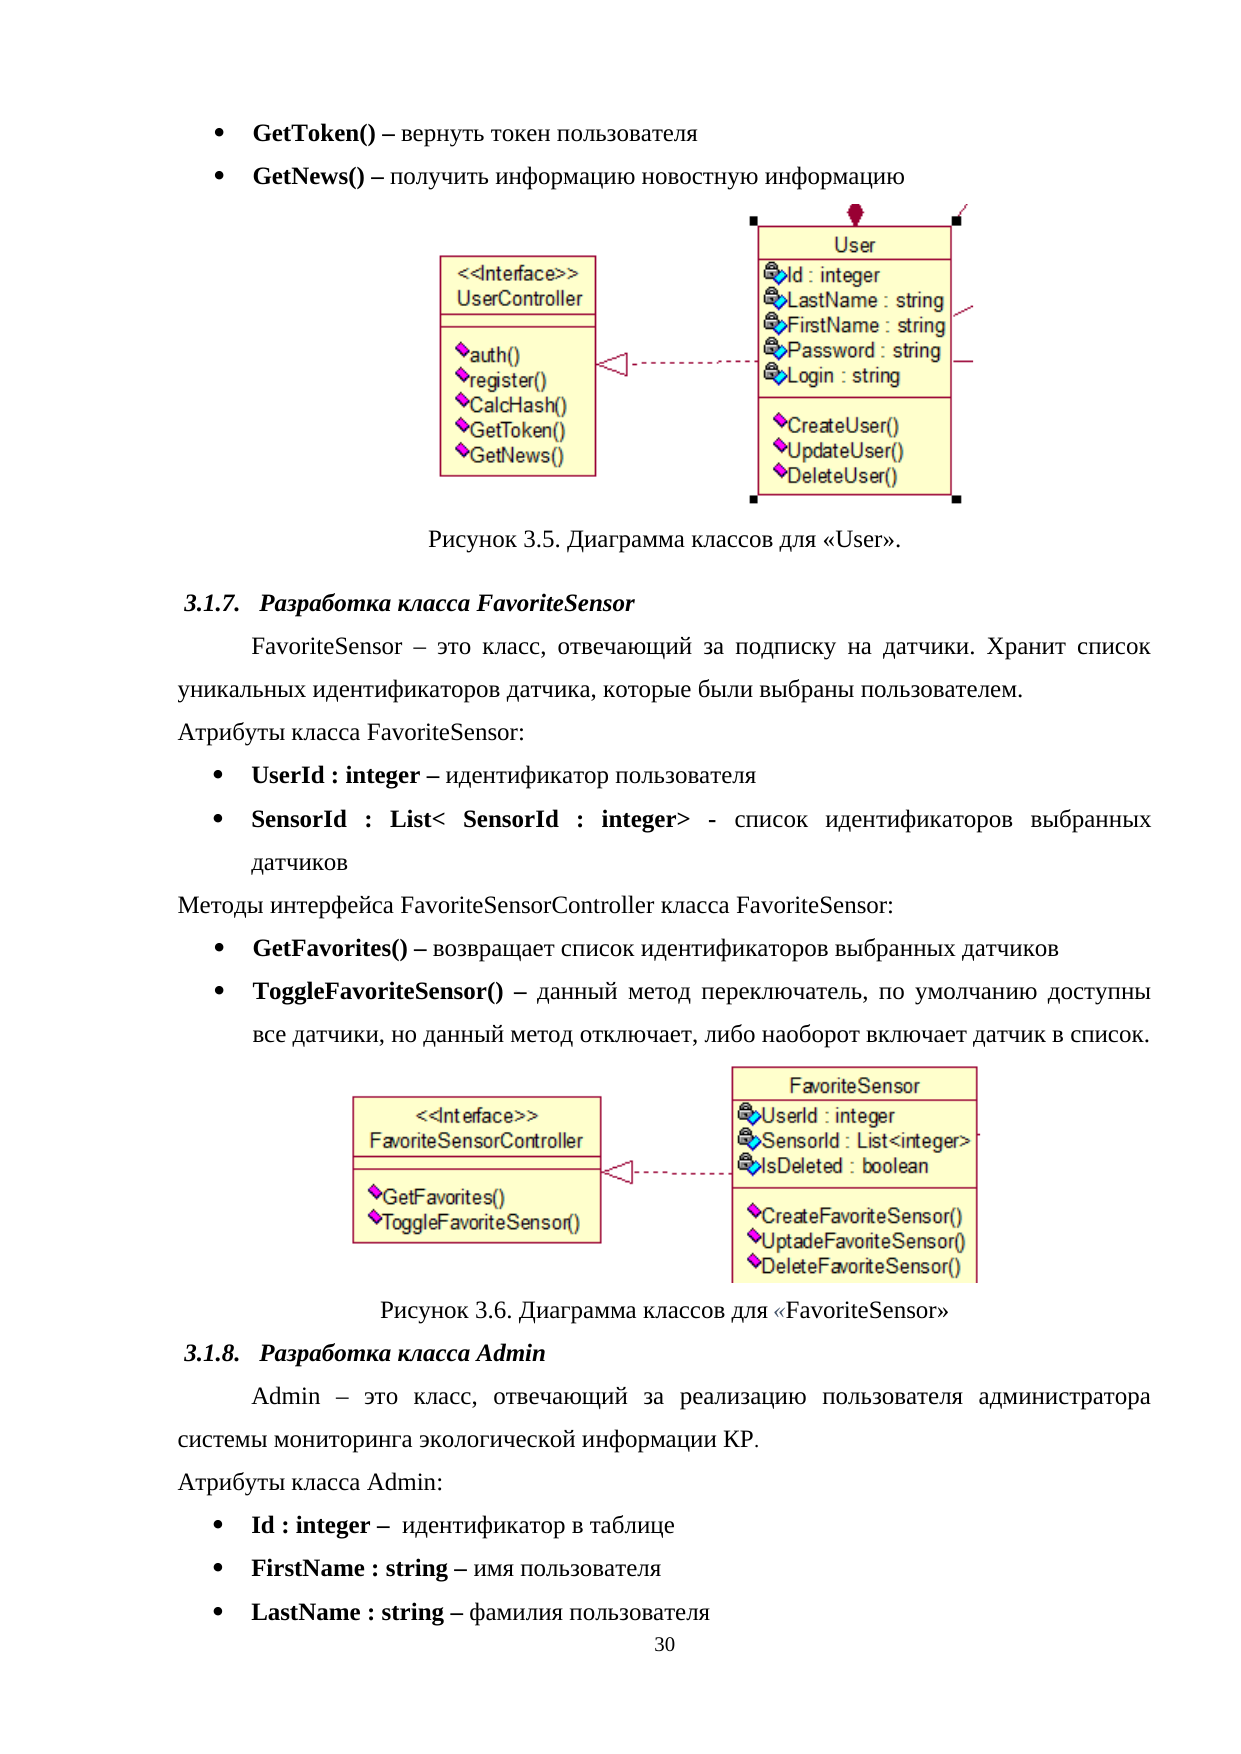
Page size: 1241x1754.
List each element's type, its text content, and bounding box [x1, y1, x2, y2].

list GetNews() – получить информацию новостную информацию [215, 161, 1152, 190]
picture [429, 204, 974, 513]
text FavoriteSensor – это класс, отвечающий за подписку на датчики. Хранит список уникальных идентификаторов датчика, которые были выбраны пользователем. [177, 631, 1152, 703]
picture [348, 1062, 980, 1283]
text Admin – это класс, отвечающий за реализацию пользователя администратора системы мониторинга экологической информации КР. [177, 1381, 1152, 1453]
list GetFavorites() – возвращает список идентификаторов выбранных датчиков [215, 933, 1152, 962]
list SensorId : List< SensorId : integer> - список идентификаторов выбранных датчиков [213, 804, 1152, 876]
list LastName : string – фамилия пользователя [213, 1597, 1152, 1625]
text Рисунок 3.6. Диаграмма классов для «FavoriteSensor» [177, 1295, 1152, 1323]
list UserId : integer – идентификатор пользователя [213, 761, 1152, 789]
subtitle Разработка класса FavoriteSensor [184, 588, 1152, 617]
list Id : integer – идентификатор в таблице [213, 1510, 1152, 1539]
subtitle Разработка класса Admin [184, 1338, 1152, 1367]
list Атрибуты класса Admin: [177, 1467, 1152, 1496]
list ToggleFavoriteSensor() – данный метод переключатель, по умолчанию доступны все датчики, но данный метод отключает, либо наоборот включает датчик в список. [215, 976, 1152, 1048]
text Методы интерфейса FavoriteSensorController класса FavoriteSensor: [177, 890, 1152, 919]
list Атрибуты класса FavoriteSensor: [177, 717, 1152, 746]
list FirstName : string – имя пользователя [213, 1553, 1152, 1582]
list GetToken() – вернуть токен пользователя [215, 118, 1152, 147]
text Рисунок 3.5. Диаграмма классов для «User». [177, 524, 1152, 553]
